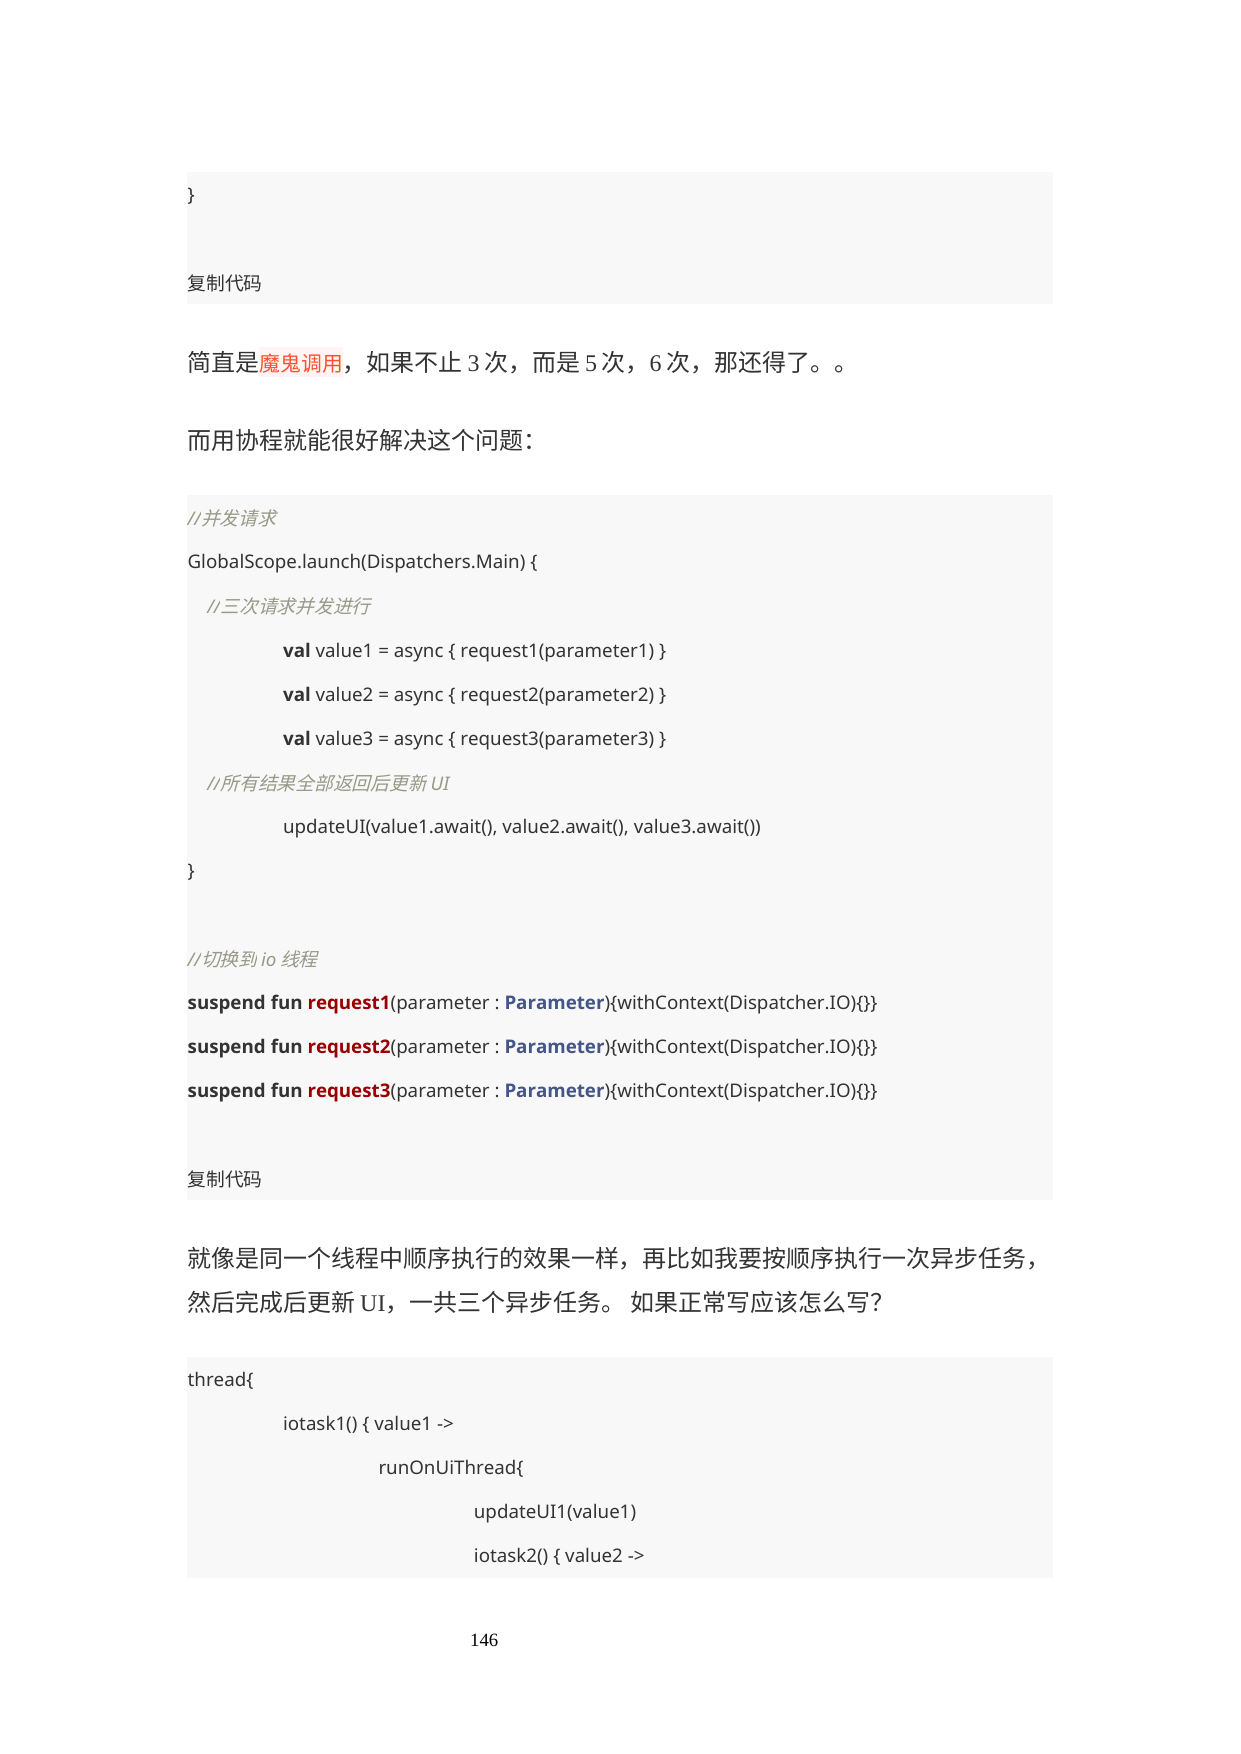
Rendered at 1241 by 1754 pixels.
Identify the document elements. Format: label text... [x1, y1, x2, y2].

text iotask2() { value2 -> [187, 1533, 1053, 1578]
text //并发请求 [187, 495, 1053, 539]
text updateUI(value1.await(), value2.await(), value3.await()) [187, 804, 1053, 848]
text //所有结果全部返回后更新UI [187, 760, 1053, 804]
text //三次请求并发进行 [187, 583, 1053, 628]
text val value2 = async { request2(parameter2) } [187, 672, 1053, 716]
text val value3 = async { request3(parameter3) } [187, 716, 1053, 760]
text iotask1() { value1 -> [187, 1401, 1053, 1445]
text GlobalScope.launch(Dispatchers.Main) { [187, 539, 1053, 583]
text updateUI1(value1) [187, 1489, 1053, 1533]
text runOnUiThread{ [187, 1445, 1053, 1489]
text 简直是魔鬼调用，如果不止3次，而是5次，6次，那还得了。。 [187, 338, 1053, 383]
text suspend fun request2(parameter : Parameter){withContext(Dispatcher.IO){}} [187, 1024, 1053, 1068]
text val value1 = async { request1(parameter1) } [187, 628, 1053, 672]
text //切换到io线程 [187, 936, 1053, 980]
text } [187, 848, 1053, 892]
text } [187, 172, 1053, 216]
text suspend fun request3(parameter : Parameter){withContext(Dispatcher.IO){}} [187, 1068, 1053, 1112]
text 复制代码 [187, 1156, 1053, 1200]
text 复制代码 [187, 260, 1053, 304]
text suspend fun request1(parameter : Parameter){withContext(Dispatcher.IO){}} [187, 980, 1053, 1024]
text 而用协程就能很好解决这个问题： [187, 417, 1053, 461]
text thread{ [187, 1357, 1053, 1401]
text 就像是同一个线程中顺序执行的效果一样，再比如我要按顺序执行一次异步任务，然后完成后更新UI，一共三个异步任务。 如果正常写应该怎么写？ [187, 1235, 1053, 1323]
